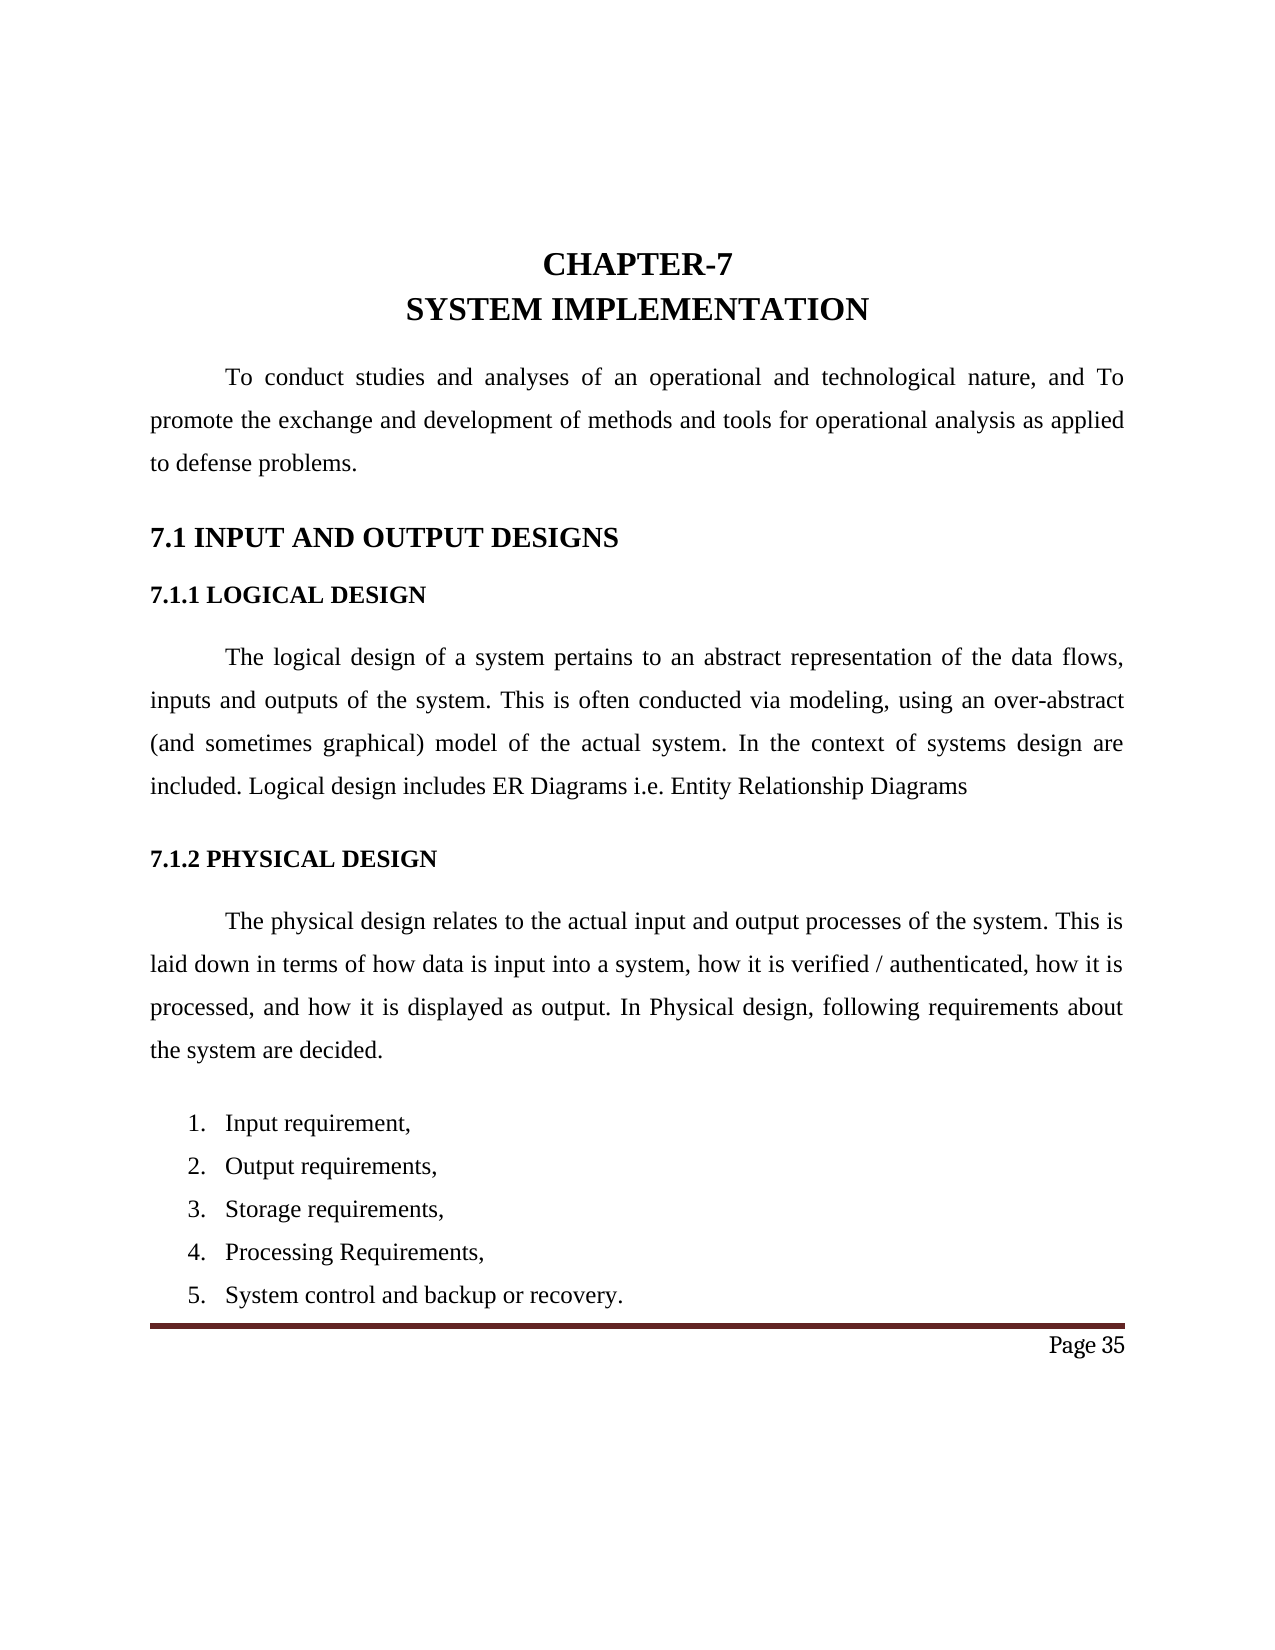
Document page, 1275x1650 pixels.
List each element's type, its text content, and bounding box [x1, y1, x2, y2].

list System control and backup or recovery. [187, 1280, 1125, 1309]
text The logical design of a system pertains to an abstract representation of the data flows, inputs and outputs of the system. This is often conducted via modeling, using an over-abstract (and sometimes graphical) model of the actual system. In the context of systems design are included. Logical design includes ER Diagrams i.e. Entity Relationship Diagrams [150, 642, 1125, 800]
list Input requirement, [187, 1108, 1125, 1136]
subtitle 7.1.1 Logical design [150, 580, 1125, 609]
subtitle 7.1 input and output designs [150, 521, 1125, 554]
text The physical design relates to the actual input and output processes of the system. This is laid down in terms of how data is input into a system, how it is verified / authenticated, how it is processed, and how it is displayed as output. In Physical design, following requirements about the system are decided. [150, 906, 1125, 1064]
list Storage requirements, [187, 1194, 1125, 1223]
subtitle Chapter-7 [150, 245, 1125, 283]
list Processing Requirements, [187, 1237, 1125, 1266]
subtitle 7.1.2 Physical design [150, 844, 1125, 872]
text To conduct studies and analyses of an operational and technological nature, and To promote the exchange and development of methods and tools for operational analysis as applied to defense problems. [150, 362, 1125, 477]
list Output requirements, [187, 1151, 1125, 1179]
subtitle System implementation [150, 289, 1125, 327]
